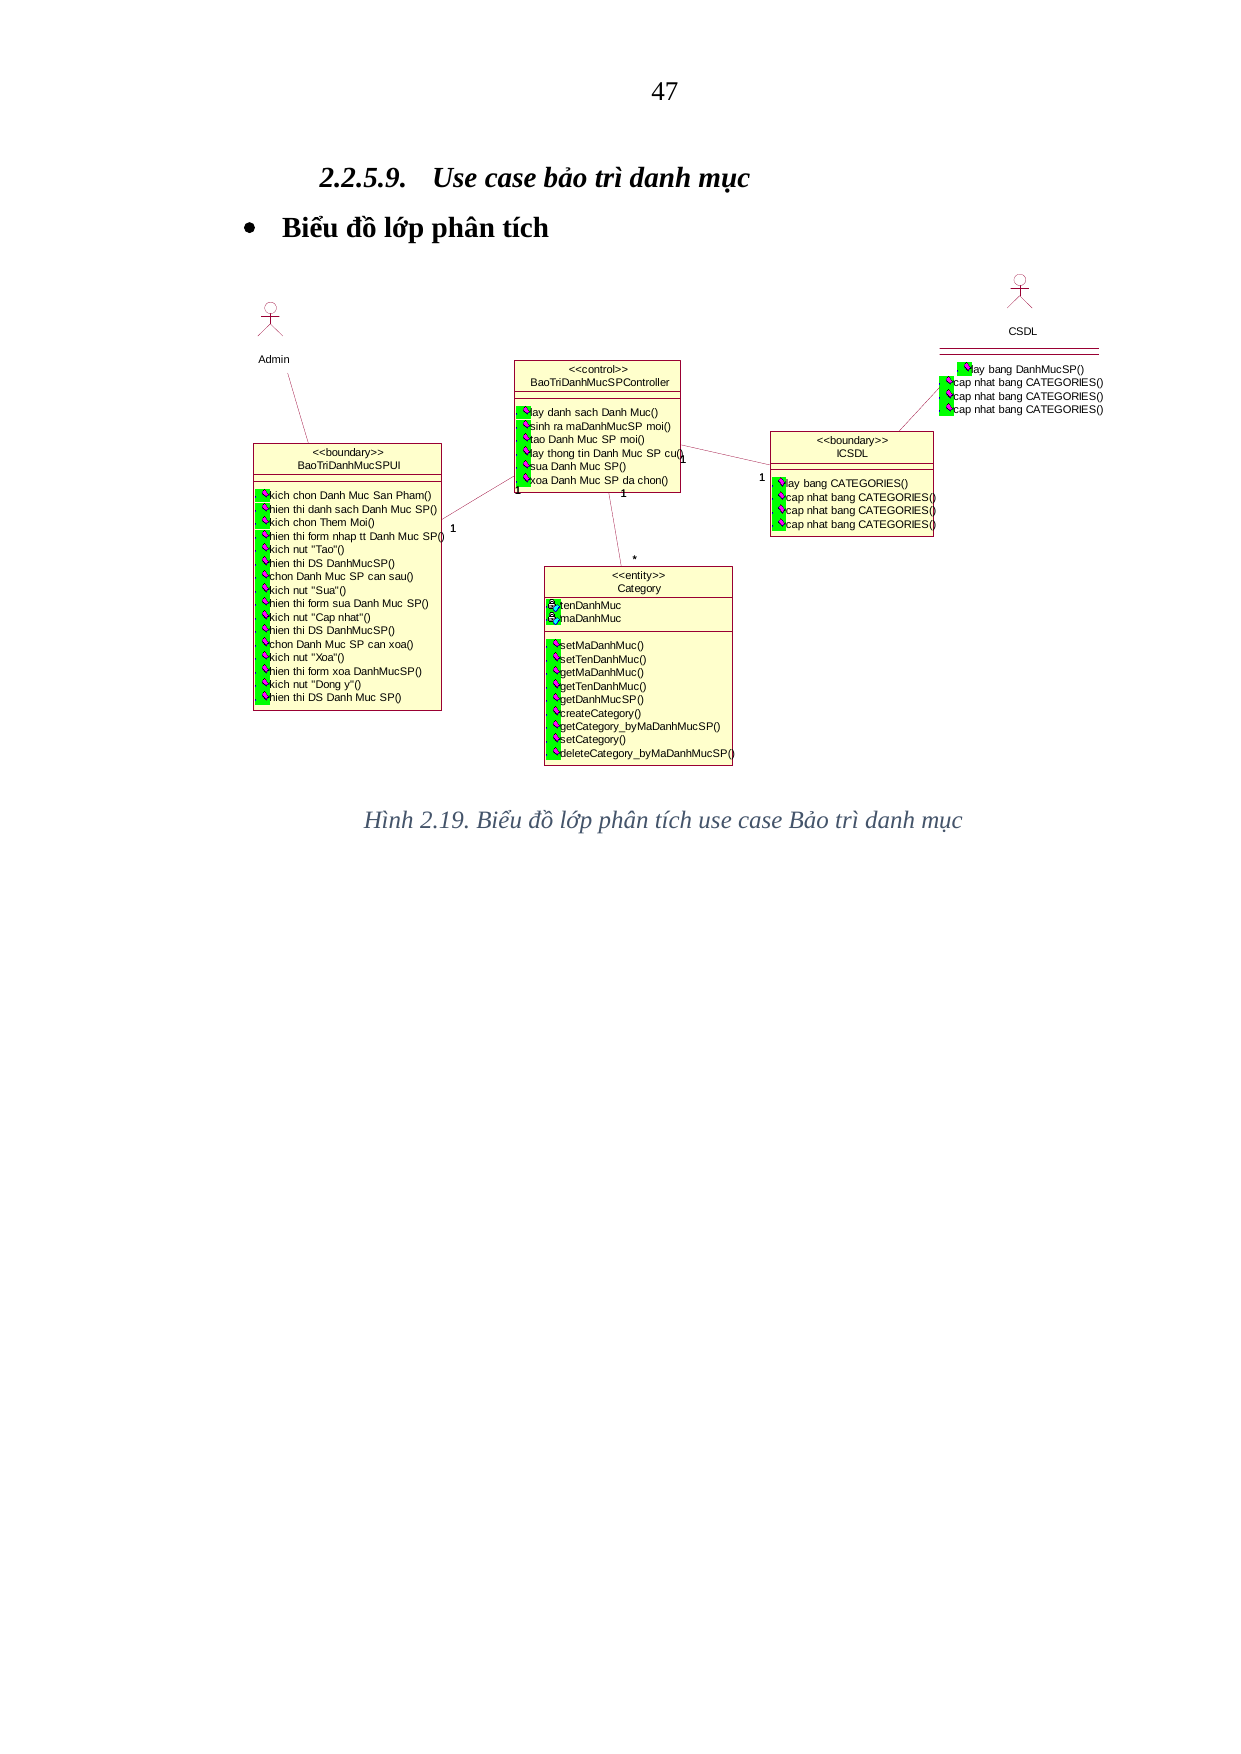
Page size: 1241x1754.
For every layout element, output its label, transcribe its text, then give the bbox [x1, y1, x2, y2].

subtitle Use case bảo trì danh mục [319, 160, 1122, 194]
list Biểu đồ lớp phân tích [244, 211, 1122, 244]
